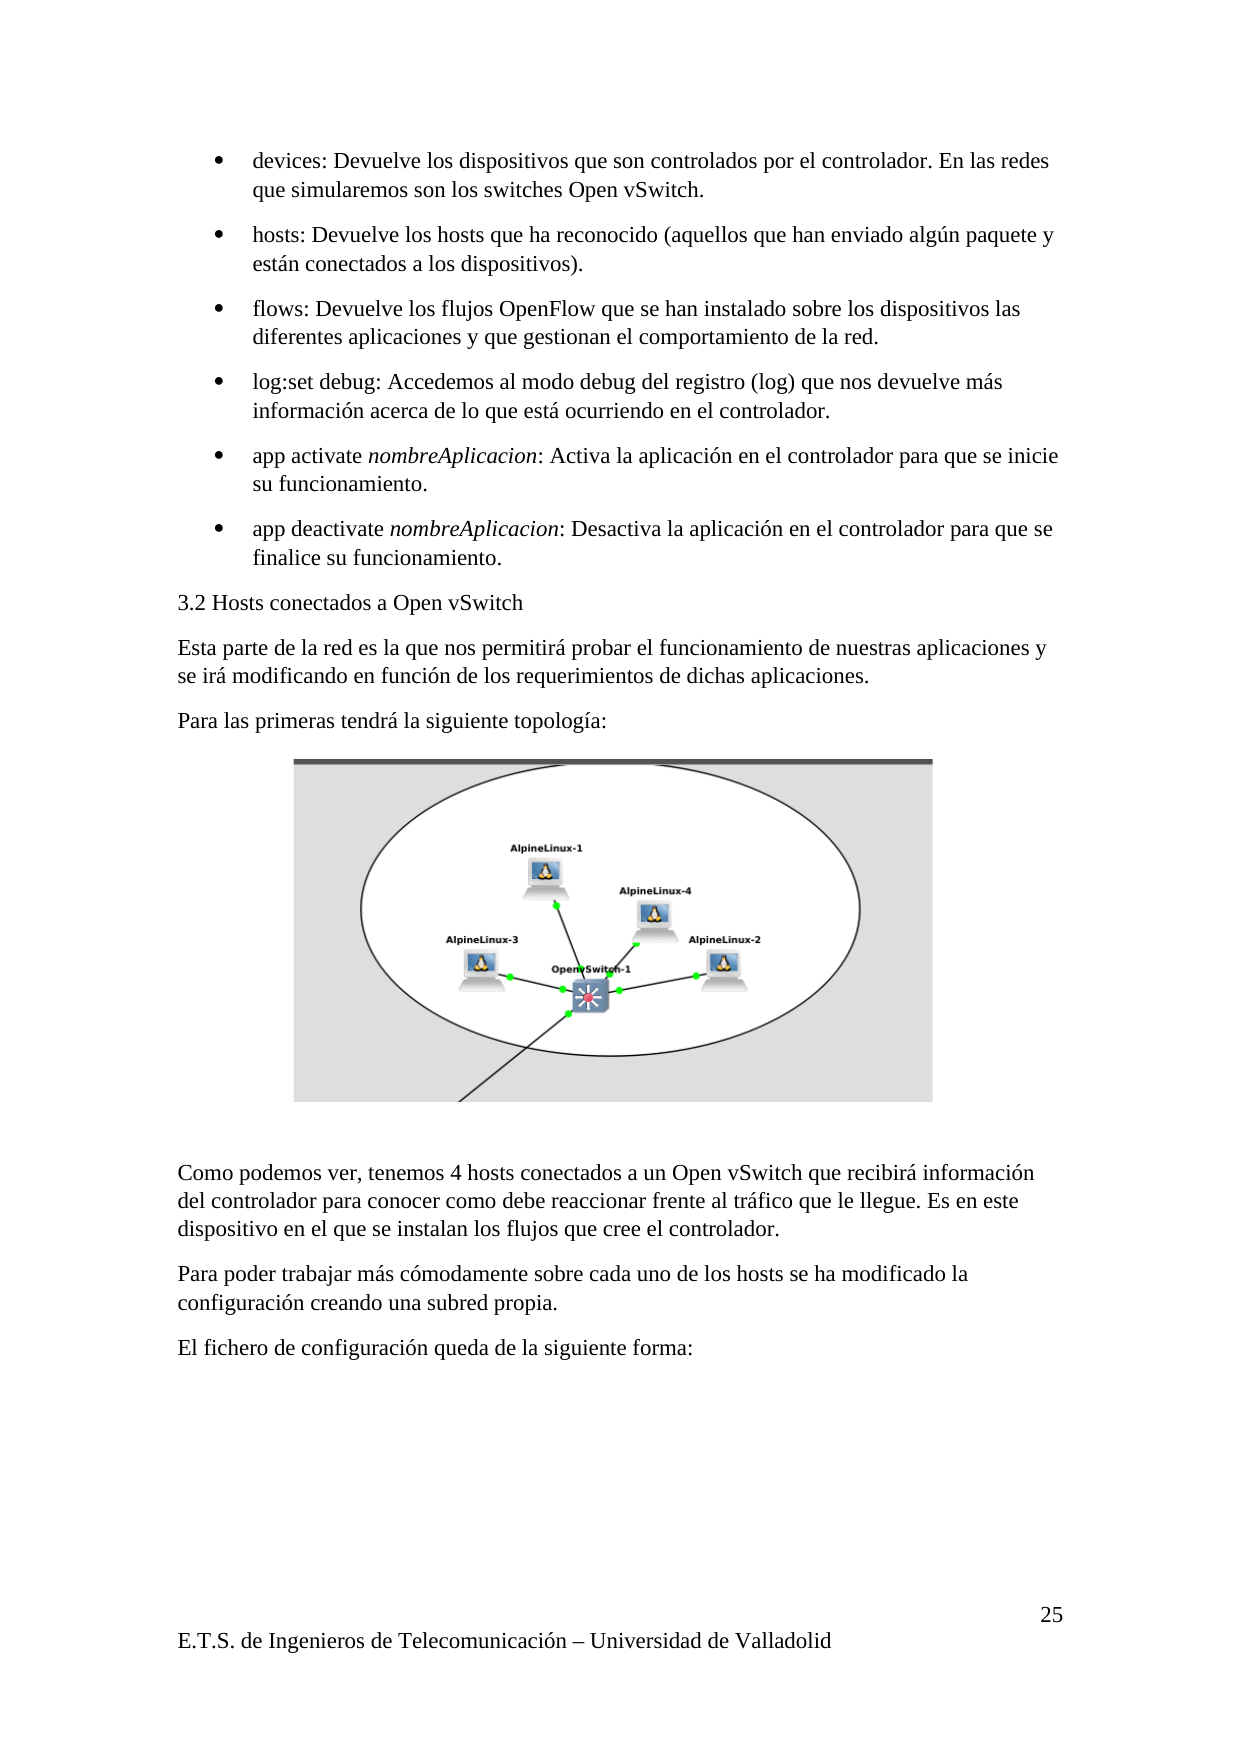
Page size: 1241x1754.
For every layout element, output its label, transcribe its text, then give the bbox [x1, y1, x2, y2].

text El fichero de configuración queda de la siguiente forma: [177, 1334, 1063, 1360]
text Esta parte de la red es la que nos permitirá probar el funcionamiento de nuestras aplicaciones y se irá modificando en función de los requerimientos de dichas aplicaciones. [177, 634, 1063, 689]
list app deactivate nombreAplicacion: Desactiva la aplicación en el controlador para que se finalice su funcionamiento. [215, 515, 1063, 570]
picture [293, 759, 933, 1102]
list flows: Devuelve los flujos OpenFlow que se han instalado sobre los dispositivos las diferentes aplicaciones y que gestionan el comportamiento de la red. [215, 295, 1063, 349]
text Para poder trabajar más cómodamente sobre cada uno de los hosts se ha modificado la configuración creando una subred propia. [177, 1261, 1063, 1315]
list log:set debug: Accedemos al modo debug del registro (log) que nos devuelve más información acerca de lo que está ocurriendo en el controlador. [215, 368, 1063, 423]
text Para las primeras tendrá la siguiente topología: [177, 707, 1063, 734]
text 3.2 Hosts conectados a Open vSwitch [177, 589, 1063, 615]
list devices: Devuelve los dispositivos que son controlados por el controlador. En las redes que simularemos son los switches Open vSwitch. [215, 148, 1063, 202]
text Como podemos ver, tenemos 4 hosts conectados a un Open vSwitch que recibirá información del controlador para conocer como debe reaccionar frente al tráfico que le llegue. Es en este dispositivo en el que se instalan los flujos que cree el controlador. [177, 1158, 1063, 1242]
list hosts: Devuelve los hosts que ha reconocido (aquellos que han enviado algún paquete y están conectados a los dispositivos). [215, 221, 1063, 276]
list app activate nombreAplicacion: Activa la aplicación en el controlador para que se inicie su funcionamiento. [215, 442, 1063, 497]
